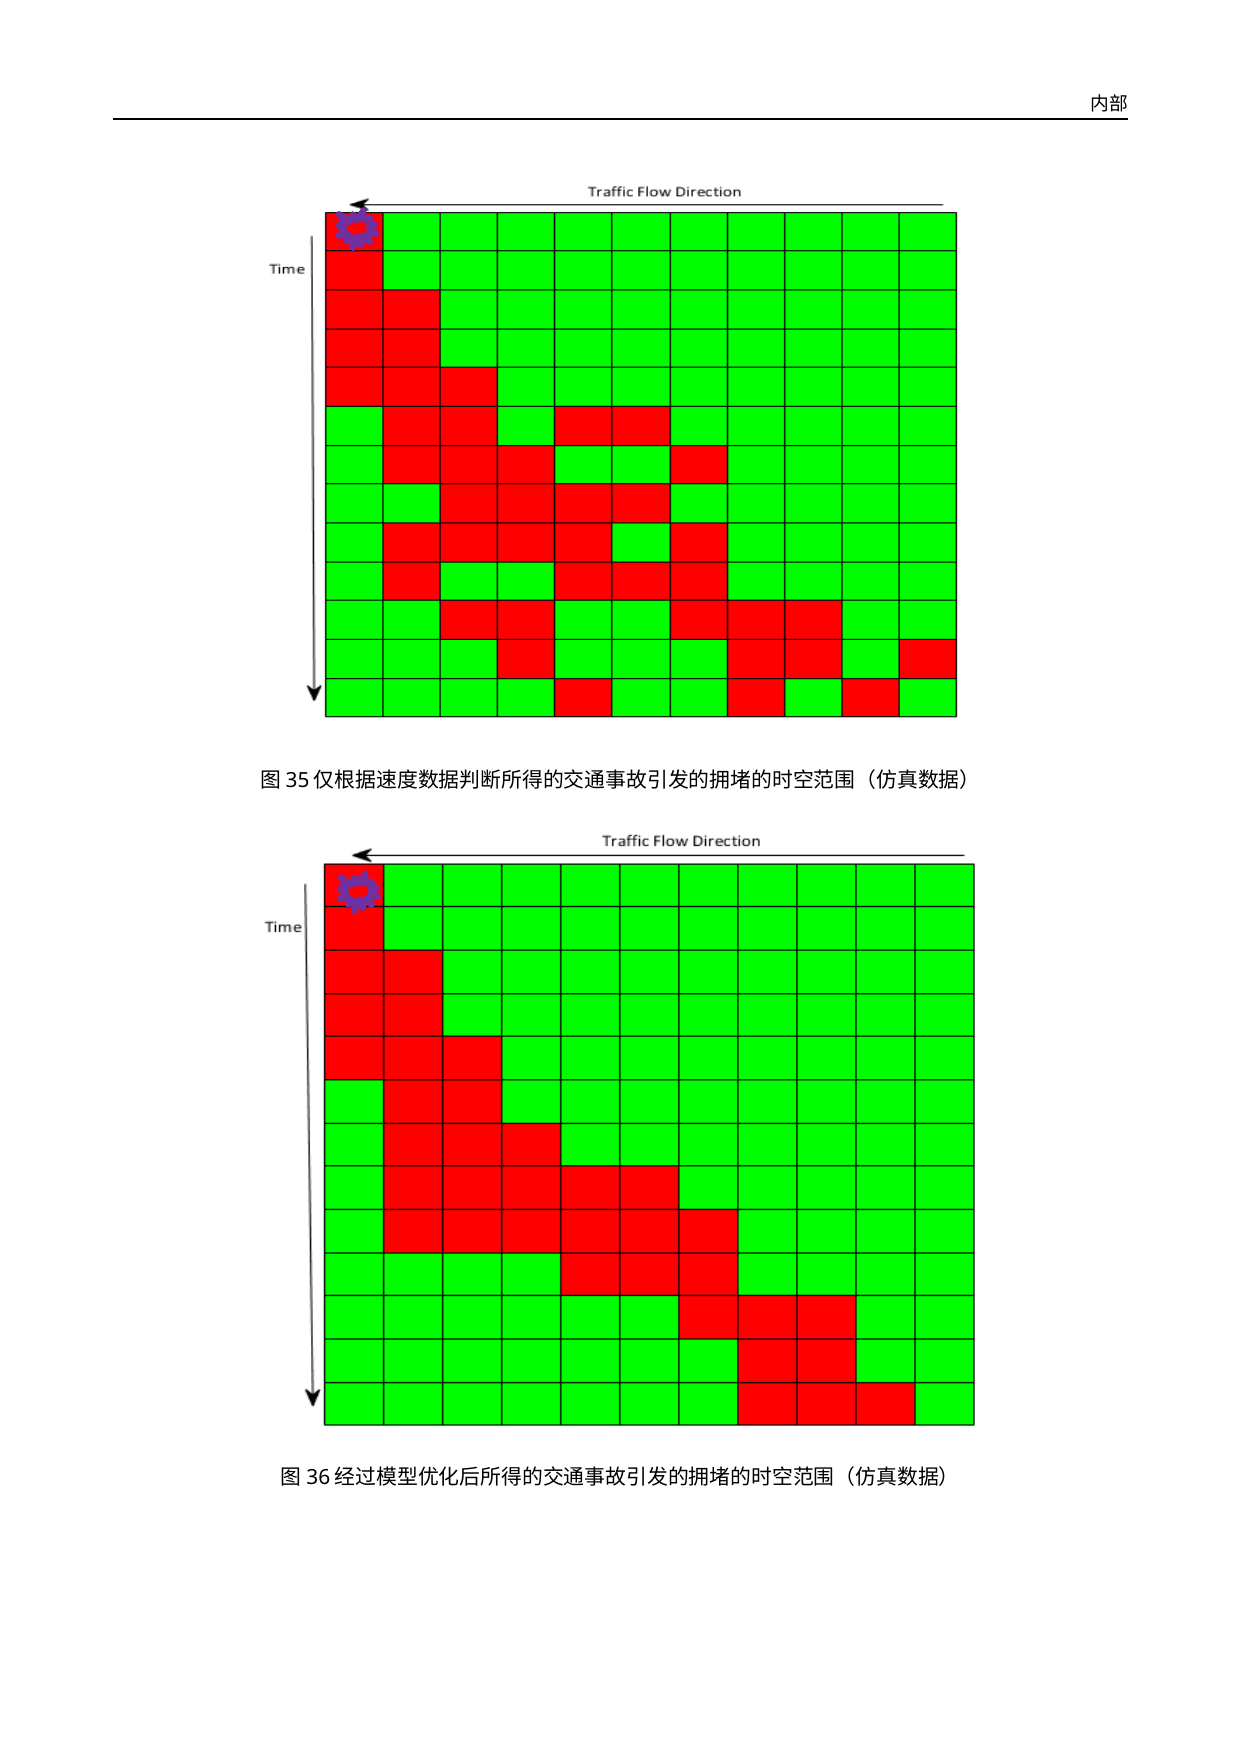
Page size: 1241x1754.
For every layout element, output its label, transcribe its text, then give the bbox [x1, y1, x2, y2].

picture [268, 174, 978, 733]
text 图 35 仅根据速度数据判断所得的交通事故引发的拥堵的时空范围（仿真数据） [112, 762, 1128, 794]
picture [244, 825, 996, 1437]
text 图 36 经过模型优化后所得的交通事故引发的拥堵的时空范围（仿真数据） [112, 1459, 1128, 1491]
